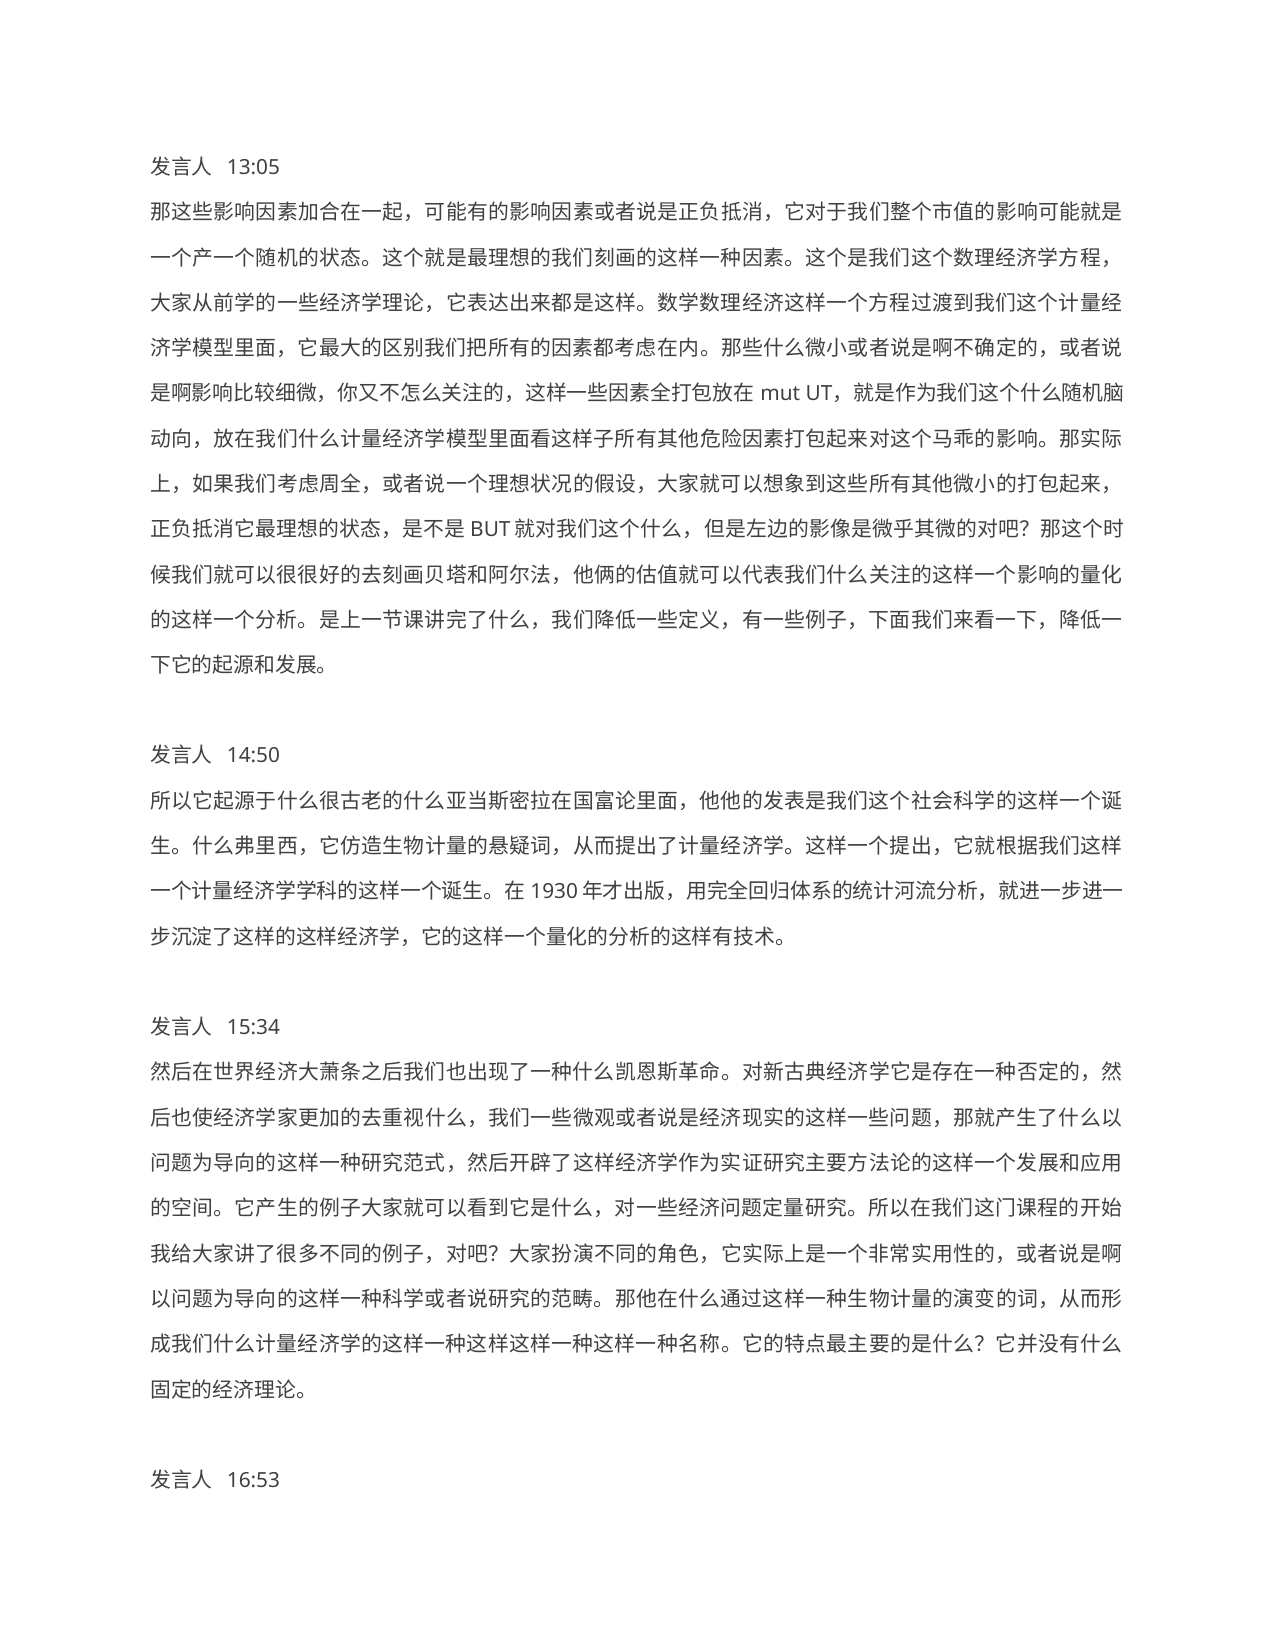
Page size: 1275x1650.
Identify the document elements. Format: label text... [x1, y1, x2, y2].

text 发言人 14:50 [150, 739, 1125, 769]
text 那这些影响因素加合在一起，可能有的影响因素或者说是正负抵消，它对于我们整个市值的影响可能就是一个产一个随机的状态。这个就是最理想的我们刻画的这样一种因素。这个是我们这个数理经济学方程，大家从前学的一些经济学理论，它表达出来都是这样。数学数理经济这样一个方程过渡到我们这个计量经济学模型里面，它最大的区别我们把所有的因素都考虑在内。那些什么微小或者说是啊不确定的，或者说是啊影响比较细微，你又不怎么关注的，这样一些因素全打包放在mut UT，就是作为我们这个什么随机脑动向，放在我们什么计量经济学模型里面看这样子所有其他危险因素打包起来对这个马乖的影响。那实际上，如果我们考虑周全，或者说一个理想状况的假设，大家就可以想象到这些所有其他微小的打包起来，正负抵消它最理想的状态，是不是BUT就对我们这个什么，但是左边的影像是微乎其微的对吧？那这个时候我们就可以很很好的去刻画贝塔和阿尔法，他俩的估值就可以代表我们什么关注的这样一个影响的量化的这样一个分析。是上一节课讲完了什么，我们降低一些定义，有一些例子，下面我们来看一下，降低一下它的起源和发展。 [150, 195, 1125, 679]
text 发言人 13:05 [150, 150, 1125, 180]
text 然后在世界经济大萧条之后我们也出现了一种什么凯恩斯革命。对新古典经济学它是存在一种否定的，然后也使经济学家更加的去重视什么，我们一些微观或者说是经济现实的这样一些问题，那就产生了什么以问题为导向的这样一种研究范式，然后开辟了这样经济学作为实证研究主要方法论的这样一个发展和应用的空间。它产生的例子大家就可以看到它是什么，对一些经济问题定量研究。所以在我们这门课程的开始，我给大家讲了很多不同的例子，对吧？大家扮演不同的角色，它实际上是一个非常实用性的，或者说是啊以问题为导向的这样一种科学或者说研究的范畴。那他在什么通过这样一种生物计量的演变的词，从而形成我们什么计量经济学的这样一种这样这样一种这样一种名称。它的特点最主要的是什么？它并没有什么固定的经济理论。 [150, 1056, 1125, 1403]
text 发言人 16:53 [150, 1463, 1125, 1493]
text 发言人 15:34 [150, 1010, 1125, 1041]
text 所以它起源于什么很古老的什么亚当斯密拉在国富论里面，他他的发表是我们这个社会科学的这样一个诞生。什么弗里西，它仿造生物计量的悬疑词，从而提出了计量经济学。这样一个提出，它就根据我们这样一个计量经济学学科的这样一个诞生。在1930年才出版，用完全回归体系的统计河流分析，就进一步进一步沉淀了这样的这样经济学，它的这样一个量化的分析的这样有技术。 [150, 784, 1125, 950]
